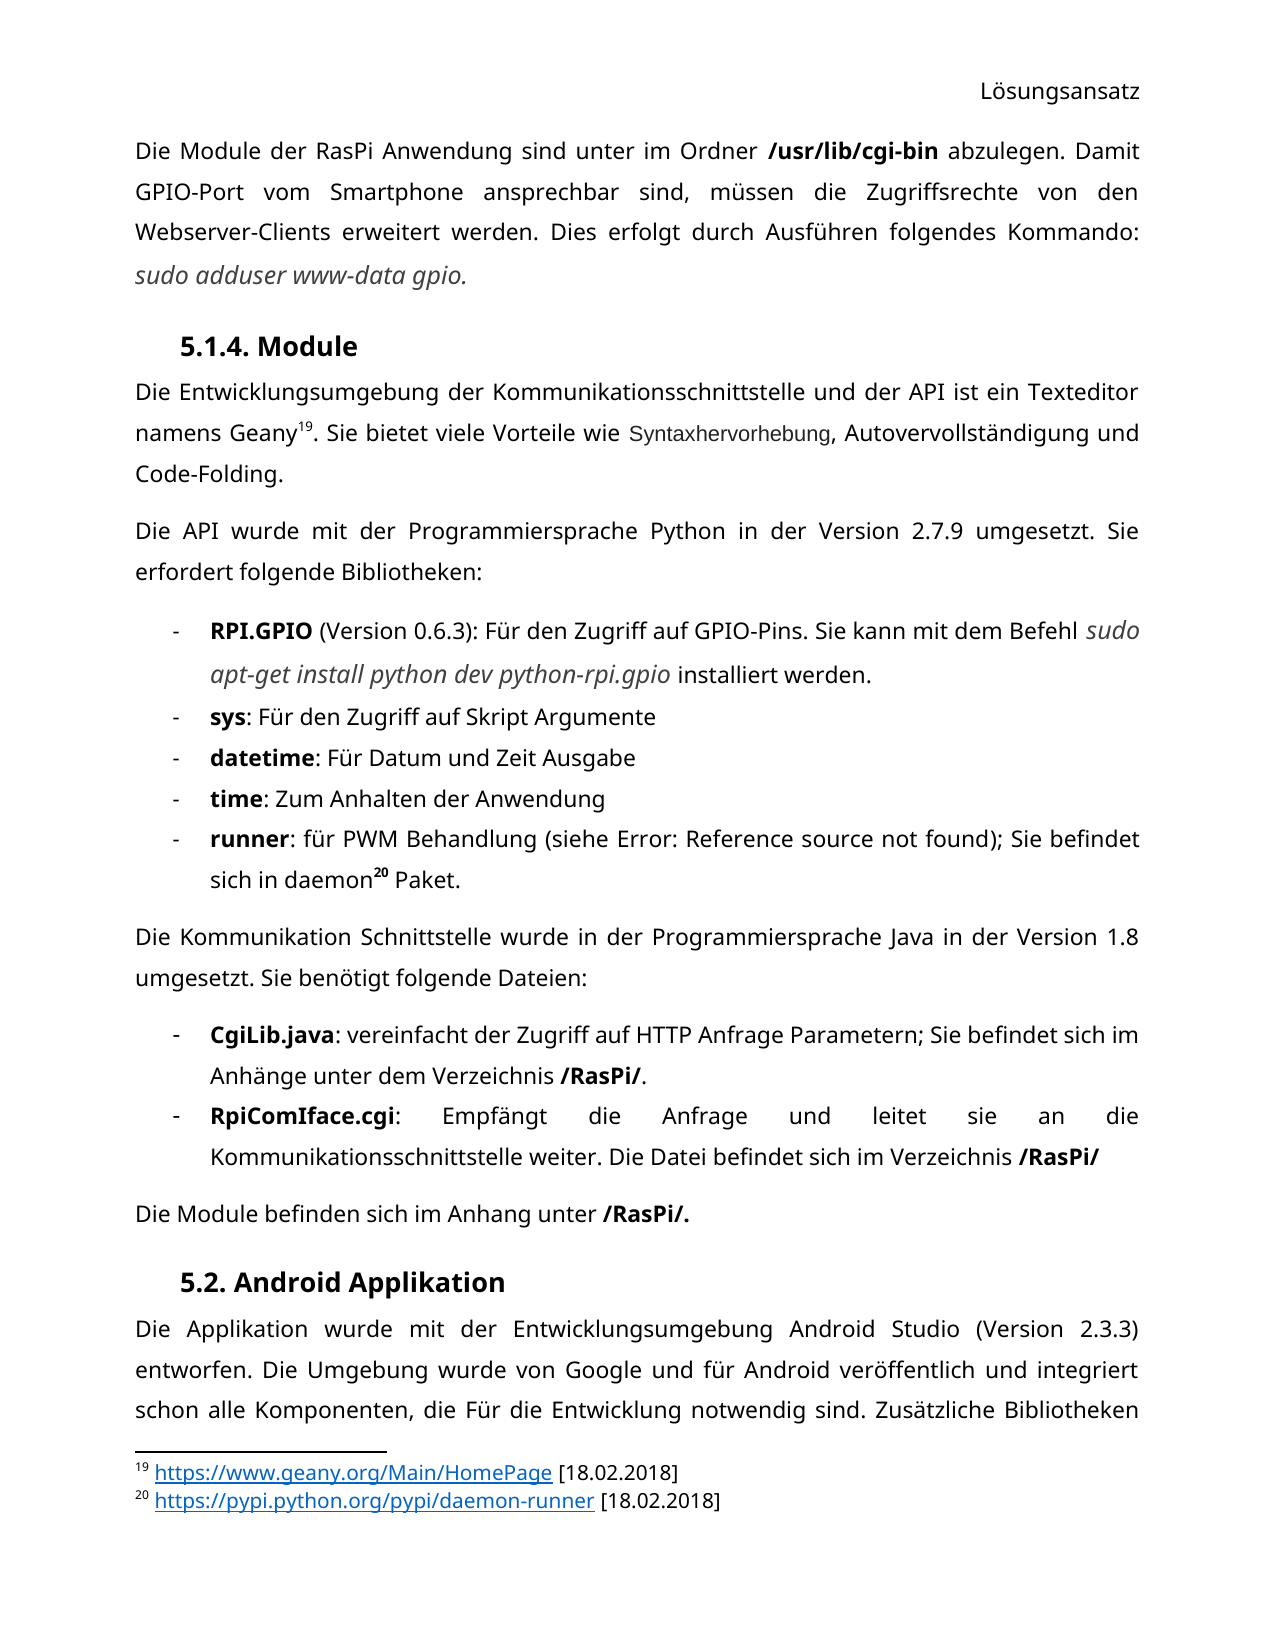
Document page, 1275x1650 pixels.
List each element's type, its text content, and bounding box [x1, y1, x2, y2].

list RPI.GPIO (Version 0.6.3): Für den Zugriff auf GPIO-Pins. Sie kann mit dem Befehl sudo apt-get install python dev python-rpi.gpio installiert werden. [172, 613, 1140, 691]
list RpiComIface.cgi: Empfängt die Anfrage und leitet sie an die Kommunikationsschnittstelle weiter. Die Datei befindet sich im Verzeichnis /RasPi/ [172, 1100, 1140, 1172]
text Die API wurde mit der Programmiersprache Python in der Version 2.7.9 umgesetzt. Sie erfordert folgende Bibliotheken: [135, 515, 1140, 587]
text Die Module der RasPi Anwendung sind unter im Ordner /usr/lib/cgi-bin abzulegen. Damit GPIO-Port vom Smartphone ansprechbar sind, müssen die Zugriffsrechte von den Webserver-Clients erweitert werden. Dies erfolgt durch Ausführen folgendes Kommando: sudo adduser www-data gpio. [135, 135, 1140, 292]
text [135, 1313, 1140, 1426]
subtitle Android Applikation [180, 1264, 1140, 1301]
list CgiLib.java: vereinfacht der Zugriff auf HTTP Anfrage Parametern; Sie befindet sich im Anhänge unter dem Verzeichnis /RasPi/. [172, 1019, 1140, 1091]
list time: Zum Anhalten der Anwendung [172, 783, 1140, 814]
list sys: Für den Zugriff auf Skript Argumente [172, 701, 1140, 733]
list datetime: Für Datum und Zeit Ausgabe [172, 742, 1140, 773]
text Die Kommunikation Schnittstelle wurde in der Programmiersprache Java in der Version 1.8 umgesetzt. Sie benötigt folgende Dateien: [135, 921, 1140, 993]
subtitle Module [180, 327, 1140, 364]
text Die Module befinden sich im Anhang unter /RasPi/. [135, 1198, 1140, 1229]
text Die Entwicklungsumgebung der Kommunikationsschnittstelle und der API ist ein Texteditor namens Geany. Sie bietet viele Vorteile wie Syntaxhervorhebung, Autovervollständigung und Code-Folding. [135, 376, 1140, 489]
